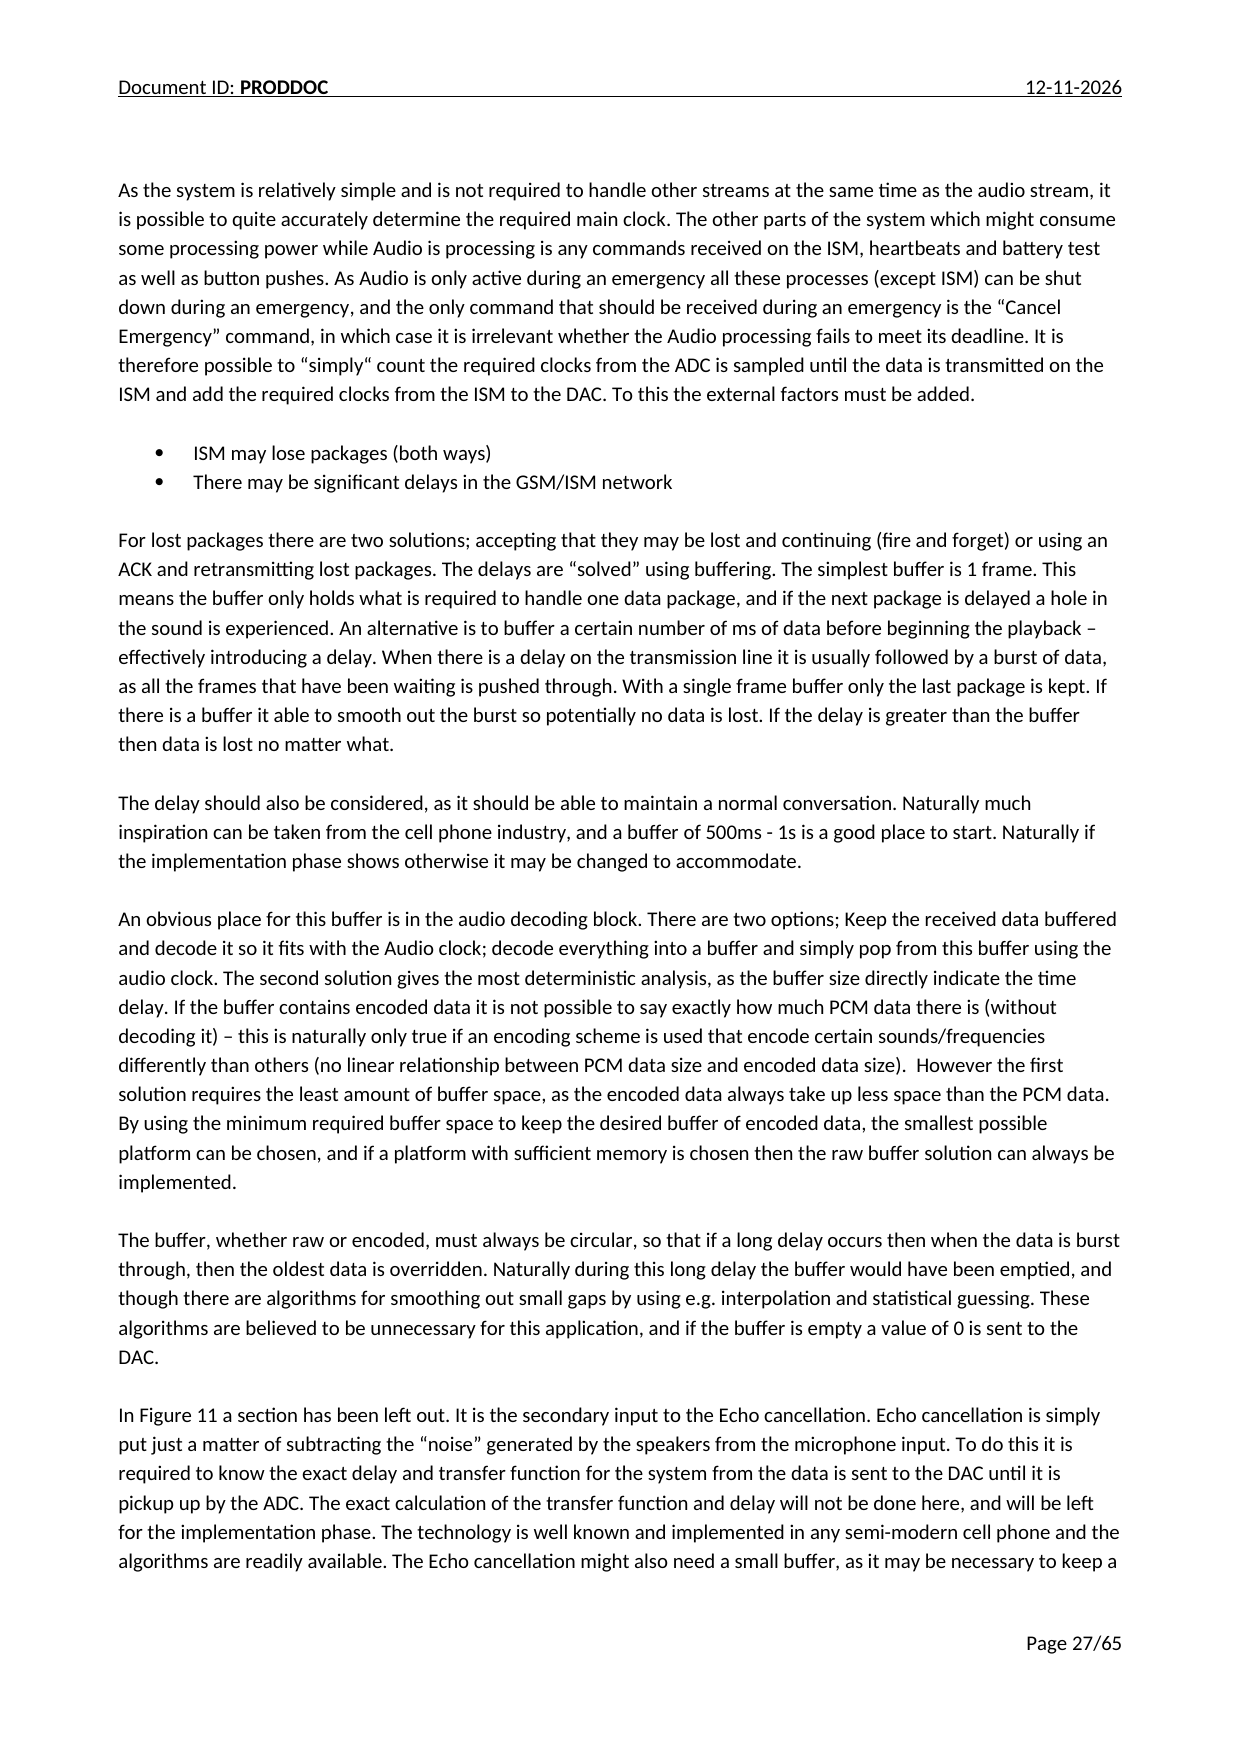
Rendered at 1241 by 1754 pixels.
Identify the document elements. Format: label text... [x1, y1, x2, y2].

list There may be significant delays in the GSM/ISM network [156, 469, 1122, 494]
list ISM may lose packages (both ways) [156, 440, 1122, 465]
text As the system is relatively simple and is not required to handle other streams at the same time as the audio stream, it is possible to quite accurately determine the required main clock. The other parts of the system which might consume some processing power while Audio is processing is any commands received on the ISM, heartbeats and battery test as well as button pushes. As Audio is only active during an emergency all these processes (except ISM) can be shut down during an emergency, and the only command that should be received during an emergency is the “Cancel Emergency” command, in which case it is irrelevant whether the Audio processing fails to meet its deadline. It is therefore possible to “simply“ count the required clocks from the ADC is sampled until the data is transmitted on the ISM and add the required clocks from the ISM to the DAC. To this the external factors must be added. [118, 177, 1122, 407]
text The delay should also be considered, as it should be able to maintain a normal conversation. Naturally much inspiration can be taken from the cell phone industry, and a buffer of 500ms - 1s is a good place to start. Naturally if the implementation phase shows otherwise it may be changed to accommodate. [118, 790, 1122, 873]
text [118, 1402, 1122, 1573]
text For lost packages there are two solutions; accepting that they may be lost and continuing (fire and forget) or using an ACK and retransmitting lost packages. The delays are “solved” using buffering. The simplest buffer is 1 frame. This means the buffer only holds what is required to handle one data package, and if the next package is delayed a hole in the sound is experienced. An alternative is to buffer a certain number of ms of data before beginning the playback – effectively introducing a delay. When there is a delay on the transmission line it is usually followed by a burst of data, as all the frames that have been waiting is pushed through. With a single frame buffer only the last package is kept. If there is a buffer it able to smooth out the burst so potentially no data is lost. If the delay is greater than the buffer then data is lost no matter what. [118, 527, 1122, 757]
text The buffer, whether raw or encoded, must always be circular, so that if a long delay occurs then when the data is burst through, then the oldest data is overridden. Naturally during this long delay the buffer would have been emptied, and though there are algorithms for smoothing out small gaps by using e.g. interpolation and statistical guessing. These algorithms are believed to be unnecessary for this application, and if the buffer is empty a value of 0 is sent to the DAC. [118, 1227, 1122, 1369]
text An obvious place for this buffer is in the audio decoding block. There are two options; Keep the received data buffered and decode it so it fits with the Audio clock; decode everything into a buffer and simply pop from this buffer using the audio clock. The second solution gives the most deterministic analysis, as the buffer size directly indicate the time delay. If the buffer contains encoded data it is not possible to say exactly how much PCM data there is (without decoding it) – this is naturally only true if an encoding scheme is used that encode certain sounds/frequencies differently than others (no linear relationship between PCM data size and encoded data size). However the first solution requires the least amount of buffer space, as the encoded data always take up less space than the PCM data. By using the minimum required buffer space to keep the desired buffer of encoded data, the smallest possible platform can be chosen, and if a platform with sufficient memory is chosen then the raw buffer solution can always be implemented. [118, 906, 1122, 1194]
